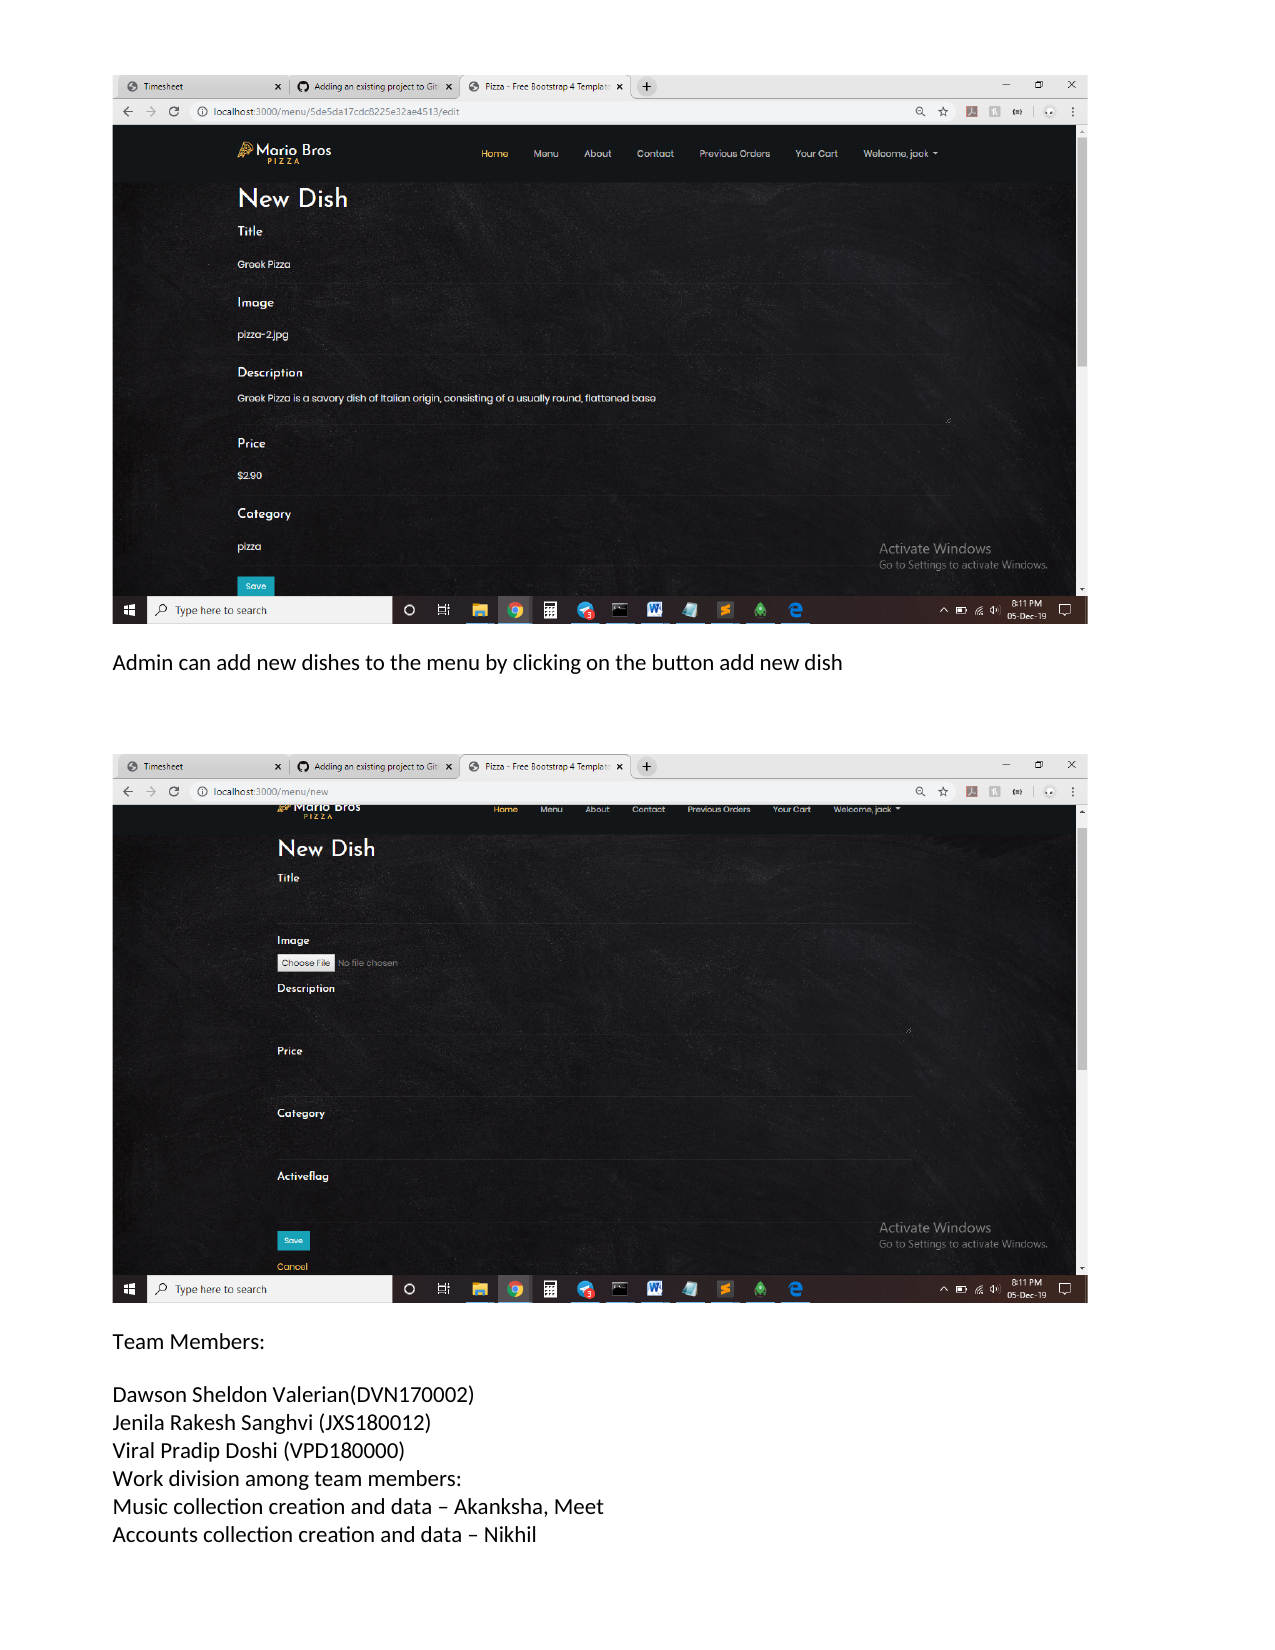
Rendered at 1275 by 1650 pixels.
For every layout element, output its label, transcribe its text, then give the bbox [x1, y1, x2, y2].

text Music collection creation and data – Akanksha, Meet [112, 1492, 1172, 1520]
picture [112, 75, 1088, 624]
text Jenila Rakesh Sanghvi (JXS180012) [112, 1408, 1172, 1436]
text Work division among team members: [112, 1464, 1172, 1492]
text Dawson Sheldon Valerian(DVN170002) [112, 1380, 1172, 1408]
picture [112, 754, 1088, 1303]
text Accounts collection creation and data – Nikhil [112, 1520, 1172, 1548]
text Viral Pradip Doshi (VPD180000) [112, 1436, 1172, 1464]
text Team Members: [112, 1327, 1172, 1355]
text Admin can add new dishes to the menu by clicking on the button add new dish [112, 648, 1172, 676]
